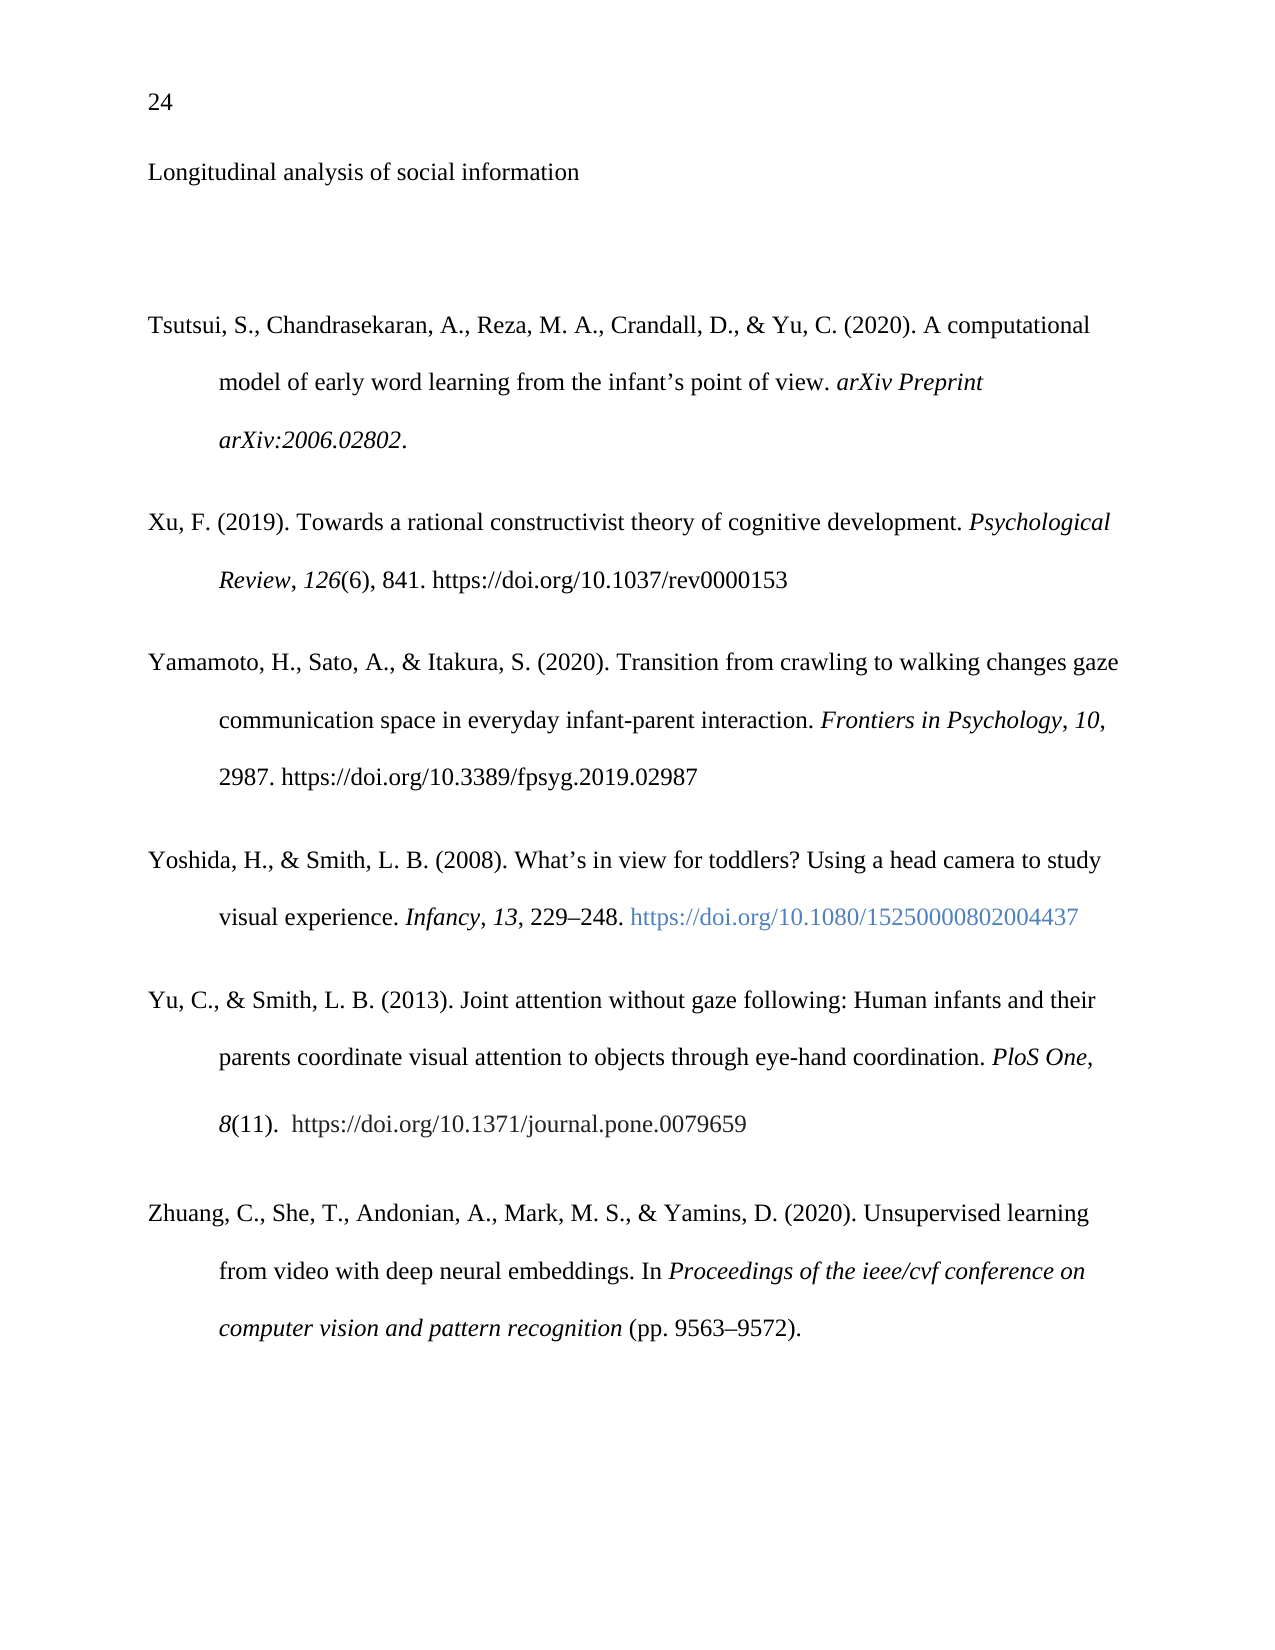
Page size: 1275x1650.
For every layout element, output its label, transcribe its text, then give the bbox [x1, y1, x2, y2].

text Yamamoto, H., Sato, A., & Itakura, S. (2020). Transition from crawling to walking changes gaze communication space in everyday infant-parent interaction. Frontiers in Psychology, 10, 2987. https://doi.org/10.3389/fpsyg.2019.02987 [148, 647, 1127, 791]
text Zhuang, C., She, T., Andonian, A., Mark, M. S., & Yamins, D. (2020). Unsupervised learning from video with deep neural embeddings. In Proceedings of the ieee/cvf conference on computer vision and pattern recognition (pp. 9563–9572). [148, 1198, 1127, 1342]
text Tsutsui, S., Chandrasekaran, A., Reza, M. A., Crandall, D., & Yu, C. (2020). A computational model of early word learning from the infant’s point of view. arXiv Preprint arXiv:2006.02802. [148, 310, 1127, 454]
text Xu, F. (2019). Towards a rational constructivist theory of cognitive development. Psychological Review, 126(6), 841. https://doi.org/10.1037/rev0000153 [148, 507, 1127, 594]
text Yoshida, H., & Smith, L. B. (2008). What’s in view for toddlers? Using a head camera to study visual experience. Infancy, 13, 229–248. https://doi.org/10.1080/15250000802004437 [148, 845, 1127, 931]
text Yu, C., & Smith, L. B. (2013). Joint attention without gaze following: Human infants and their parents coordinate visual attention to objects through eye-hand coordination. PloS One, 8(11). https://doi.org/10.1371/journal.pone.0079659 [148, 985, 1127, 1139]
